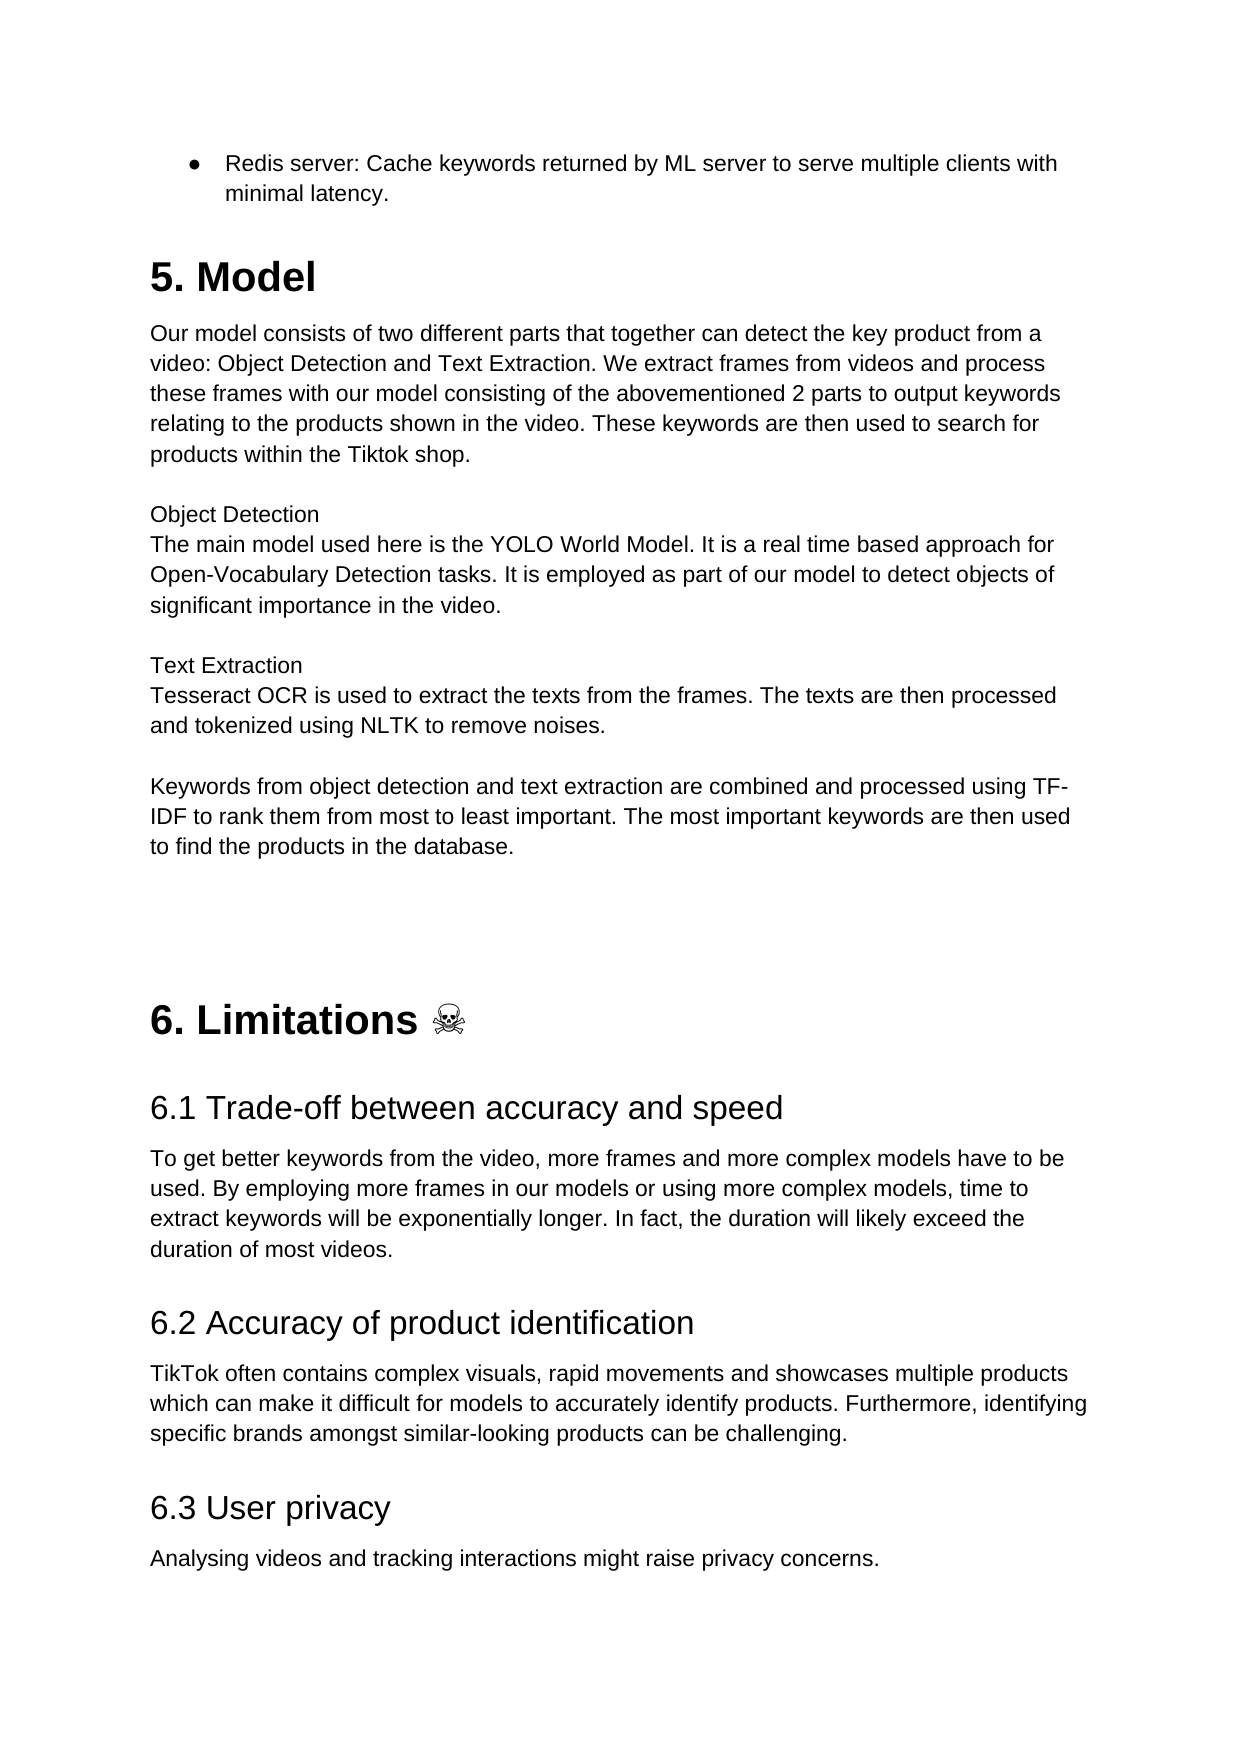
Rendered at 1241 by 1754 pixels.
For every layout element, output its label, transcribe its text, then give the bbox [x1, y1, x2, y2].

subtitle 5. Model 🧑‍💻 [150, 252, 1090, 300]
text Keywords from object detection and text extraction are combined and processed using TF-IDF to rank them from most to least important. The most important keywords are then used to find the products in the database. [150, 773, 1090, 859]
subtitle 6.2 Accuracy of product identification [150, 1303, 1090, 1342]
text Analysing videos and tracking interactions might raise privacy concerns. [150, 1545, 1090, 1571]
text TikTok often contains complex visuals, rapid movements and showcases multiple products which can make it difficult for models to accurately identify products. Furthermore, identifying specific brands amongst similar-looking products can be challenging. [150, 1360, 1090, 1447]
subtitle 6.3 User privacy [150, 1488, 1090, 1527]
text Tesseract OCR is used to extract the texts from the frames. The texts are then processed and tokenized using NLTK to remove noises. [150, 682, 1090, 739]
text To get better keywords from the video, more frames and more complex models have to be used. By employing more frames in our models or using more complex models, time to extract keywords will be exponentially longer. In fact, the duration will likely exceed the duration of most videos. [150, 1145, 1090, 1262]
subtitle 6. Limitations ☠️ [150, 996, 1090, 1044]
list Redis server: Cache keywords returned by ML server to serve multiple clients with minimal latency. [187, 150, 1090, 207]
subtitle 6.1 Trade-off between accuracy and speed [150, 1088, 1090, 1127]
text Object Detection The main model used here is the YOLO World Model. It is a real time based approach for Open-Vocabulary Detection tasks. It is employed as part of our model to detect objects of significant importance in the video. [150, 501, 1090, 618]
text Text Extraction [150, 652, 1090, 678]
text Our model consists of two different parts that together can detect the key product from a video: Object Detection and Text Extraction. We extract frames from videos and process these frames with our model consisting of the abovementioned 2 parts to output keywords relating to the products shown in the video. These keywords are then used to search for products within the Tiktok shop. [150, 320, 1090, 467]
